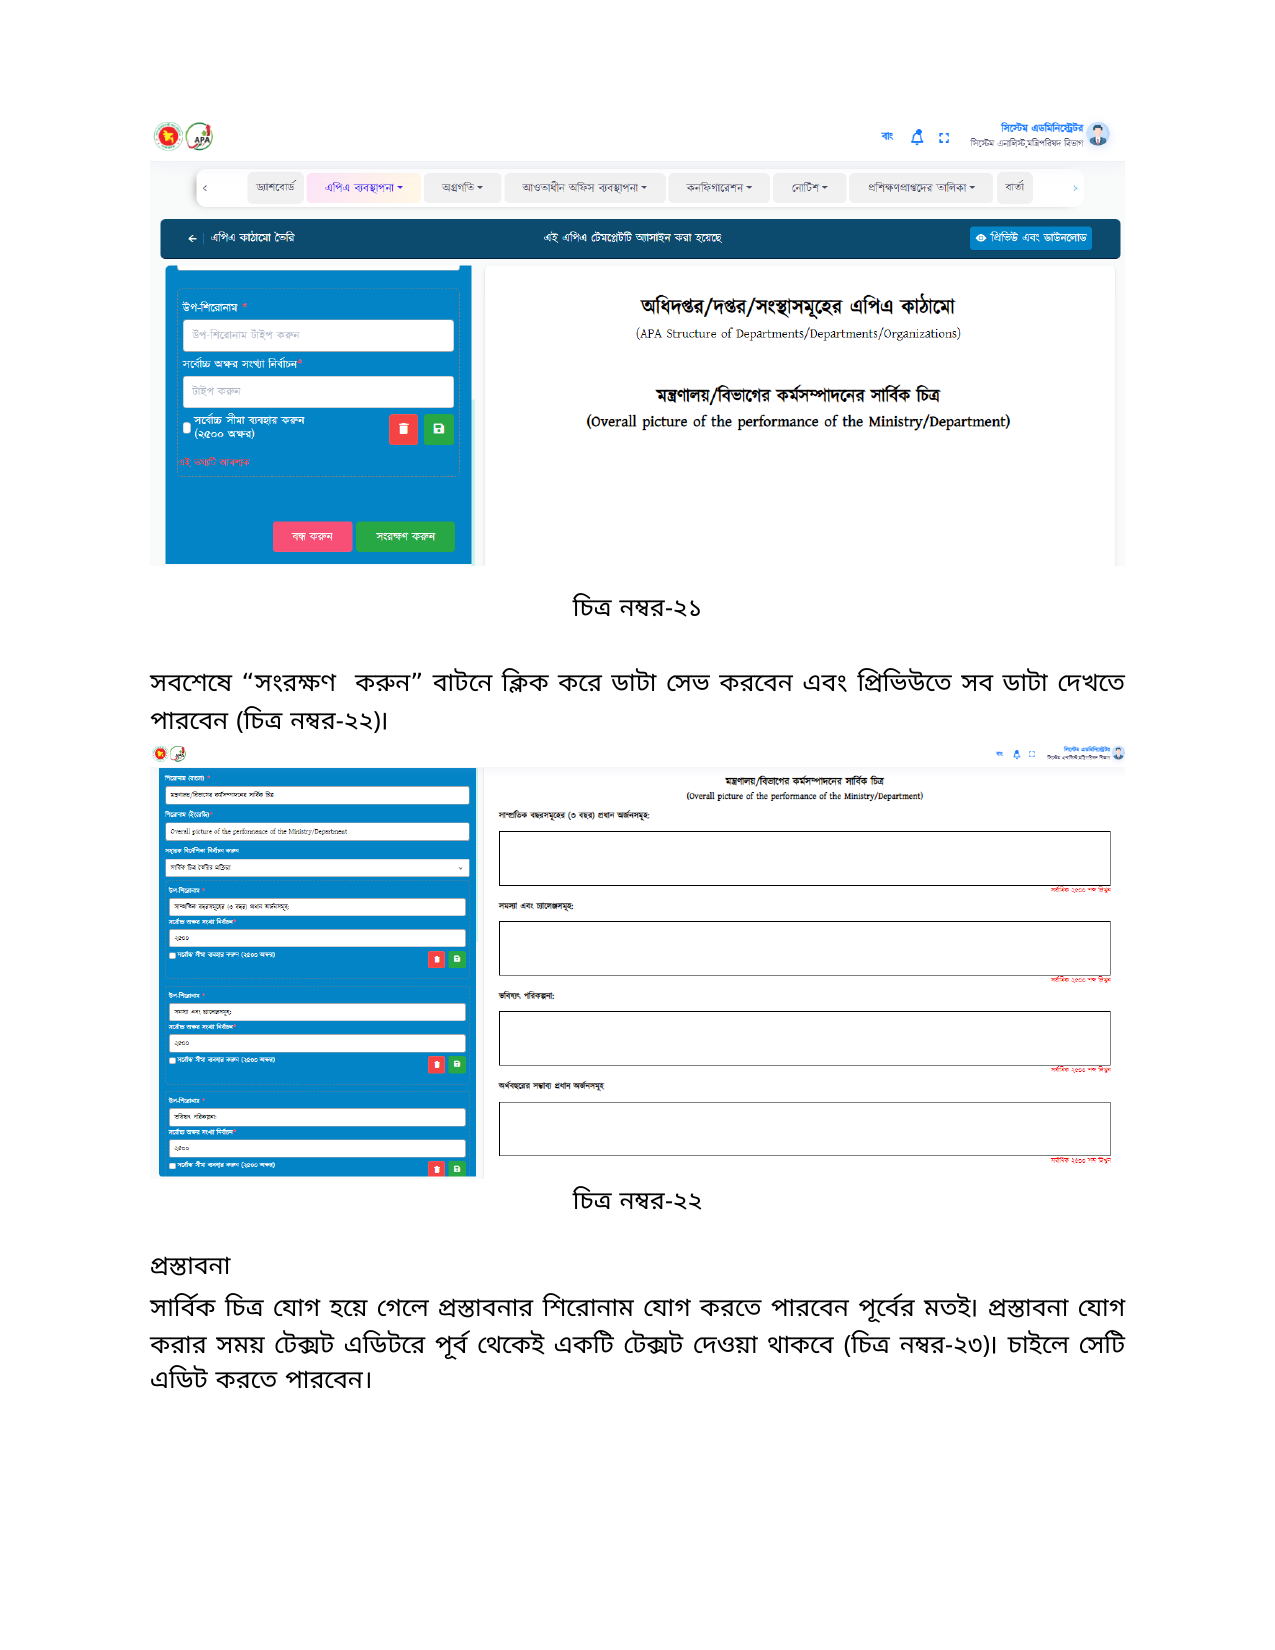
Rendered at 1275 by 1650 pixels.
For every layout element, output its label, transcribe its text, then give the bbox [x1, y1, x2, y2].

picture [150, 741, 1125, 1179]
text চিত্র নম্বর-২২ [150, 1183, 1125, 1217]
subtitle প্রস্তাবনা [150, 1251, 1125, 1280]
picture [150, 112, 1125, 566]
text চিত্র নম্বর-২১ [150, 590, 1125, 624]
text সার্বিক চিত্র যোগ হয়ে গেলে প্রস্তাবনার শিরোনাম যোগ করতে পারবেন পূর্বের মতই। প্রস্তাবনা যোগ করার সময় টেক্সট এডিটরে পূর্ব থেকেই একটি টেক্সট দেওয়া থাকবে (চিত্র নম্বর-২৩)। চাইলে সেটি এডিট করতে পারবেন। [150, 1293, 1125, 1395]
text সবশেষে “সংরক্ষণ করুন” বাটনে ক্লিক করে ডাটা সেভ করবেন এবং প্রিভিউতে সব ডাটা দেখতে পারবেন (চিত্র নম্বর-২২)। [150, 668, 1125, 737]
